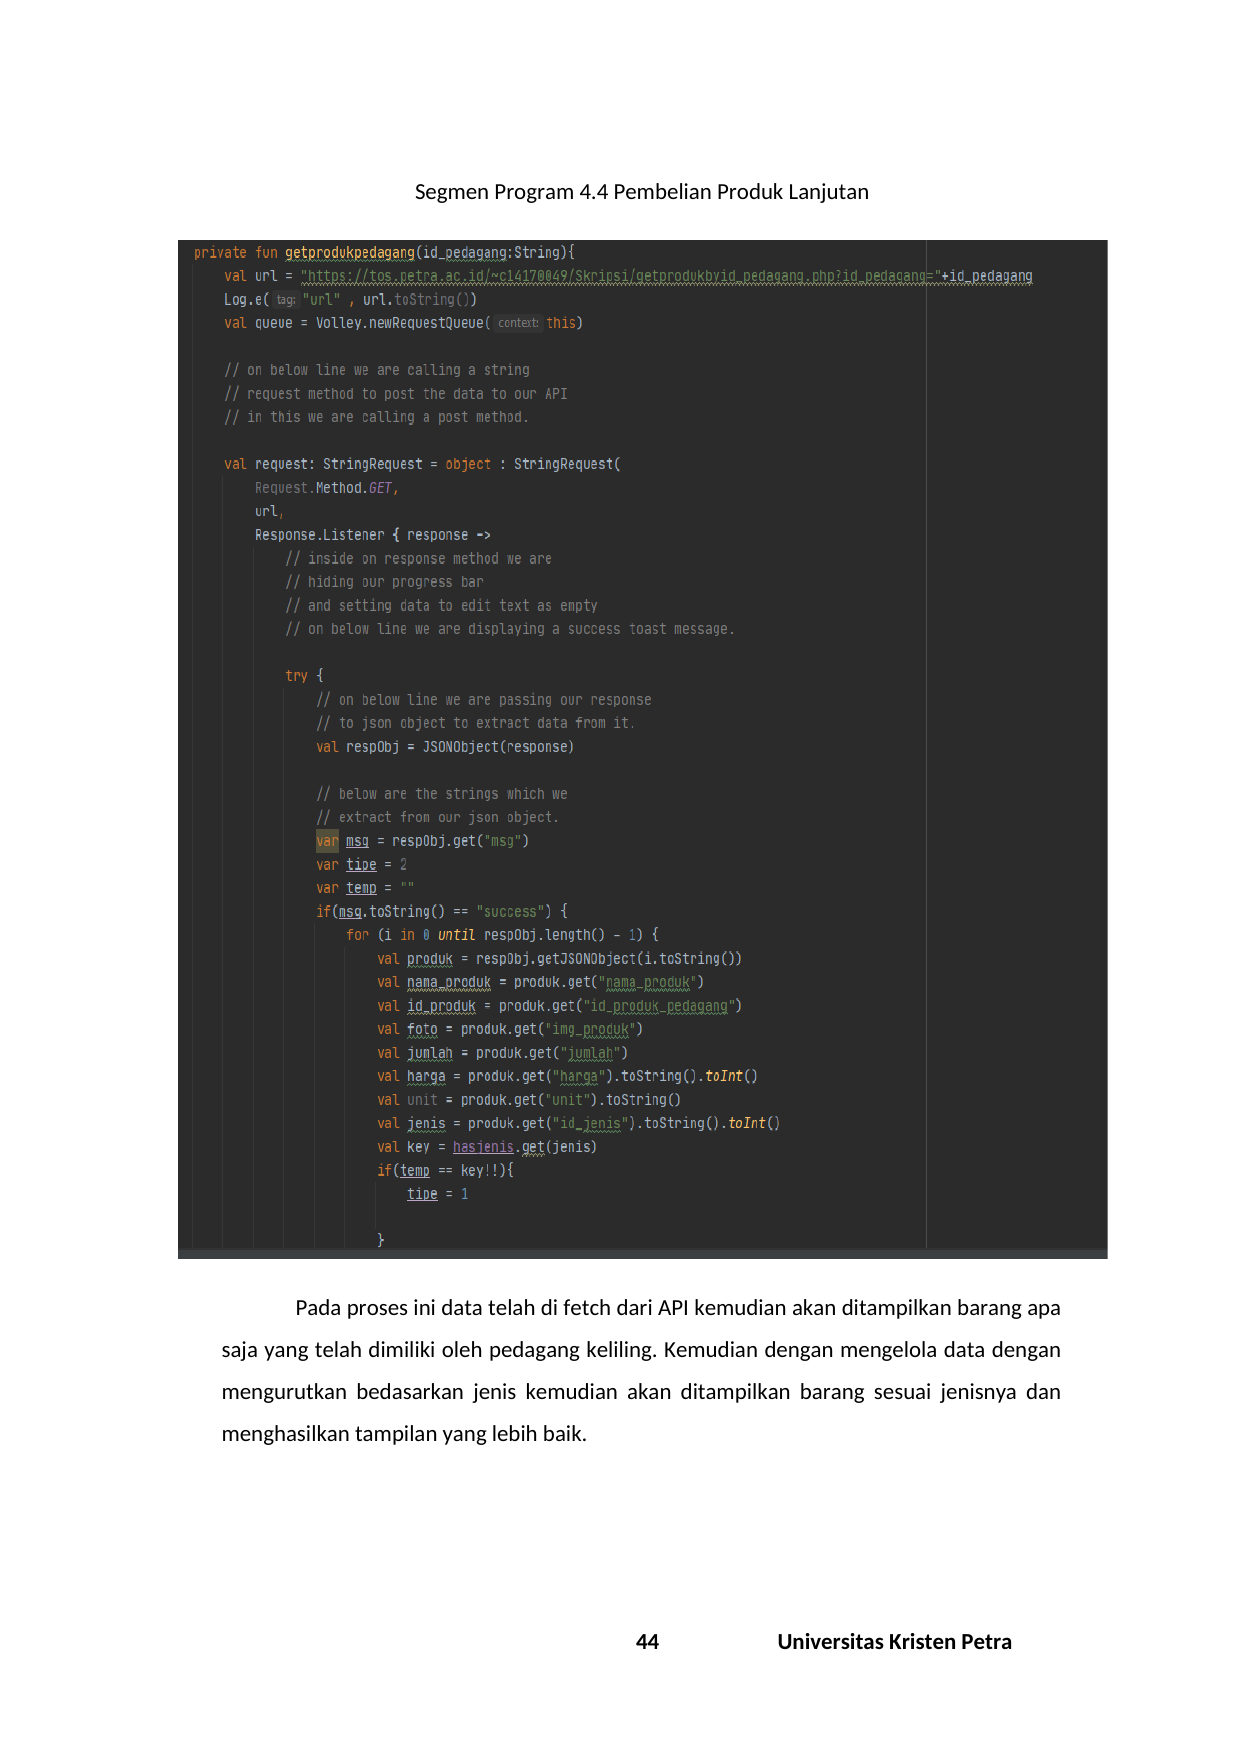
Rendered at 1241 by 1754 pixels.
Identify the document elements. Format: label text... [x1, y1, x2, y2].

text Pada proses ini data telah di fetch dari API kemudian akan ditampilkan barang apa saja yang telah dimiliki oleh pedagang keliling. Kemudian dengan mengelola data dengan mengurutkan bedasarkan jenis kemudian akan ditampilkan barang sesuai jenisnya dan menghasilkan tampilan yang lebih baik. [221, 1293, 1063, 1447]
text Segmen Program 4.4 Pembelian Produk Lanjutan [221, 177, 1063, 205]
picture [178, 240, 1108, 1259]
